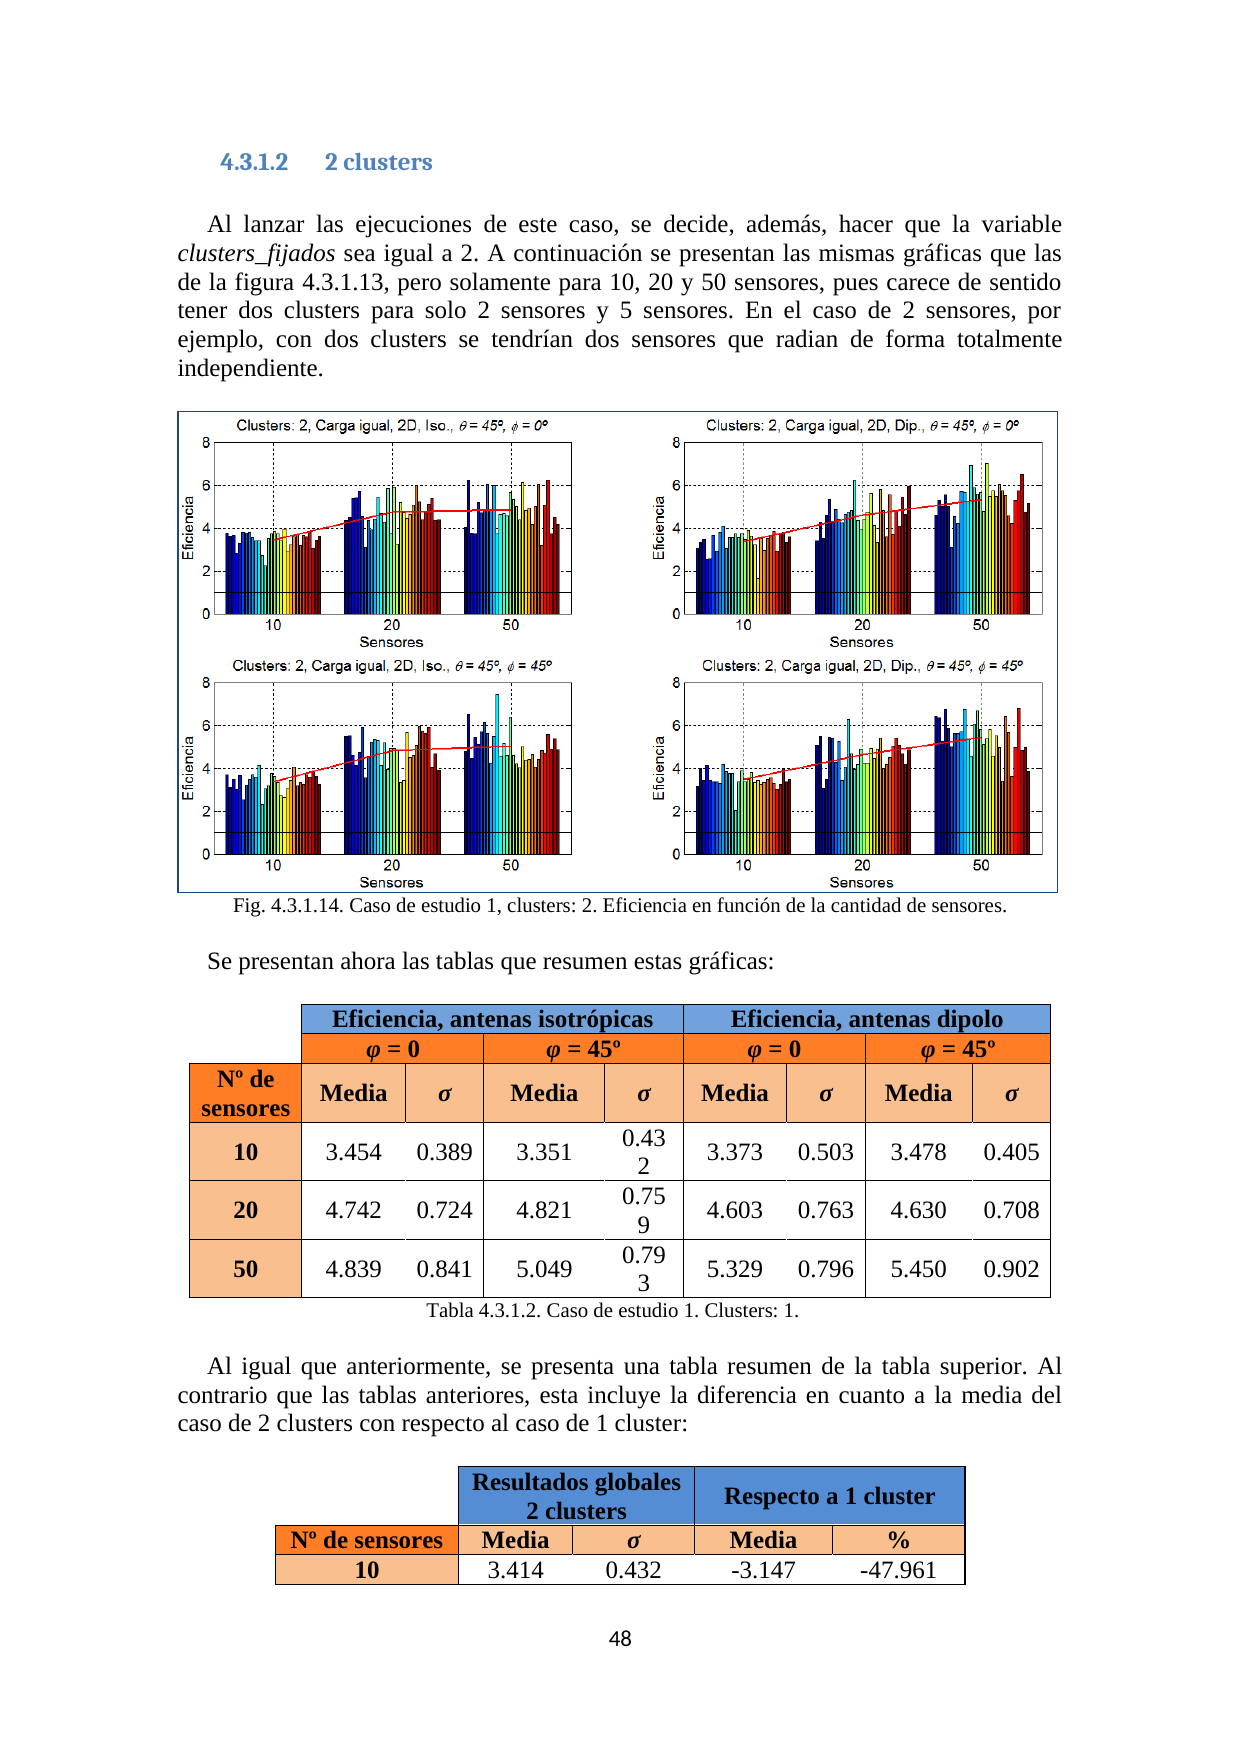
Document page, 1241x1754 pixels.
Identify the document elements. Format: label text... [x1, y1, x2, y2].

table_cell 0.724 [406, 1181, 483, 1239]
table_cell Nº de sensores [276, 1526, 458, 1554]
table_cell 4.742 [302, 1181, 405, 1239]
table_cell 4.630 [866, 1181, 972, 1239]
table_cell 5.049 [484, 1240, 604, 1297]
table_cell 0.389 [406, 1123, 483, 1180]
table_cell 4.603 [684, 1181, 786, 1239]
table_cell 0.503 [787, 1123, 865, 1180]
table_cell σ [605, 1064, 683, 1122]
table_cell -47.961 [833, 1555, 964, 1584]
table_cell 3.454 [302, 1123, 405, 1180]
table_cell Media [459, 1526, 572, 1554]
table_cell σ [973, 1064, 1050, 1122]
table_cell 4.821 [484, 1181, 604, 1239]
table_cell 0.902 [973, 1240, 1050, 1297]
table_cell 0.759 [605, 1181, 683, 1239]
table_cell 10 [276, 1555, 458, 1584]
table_cell 3.414 [459, 1555, 572, 1584]
table_header Eficiencia, antenas dipolo [684, 1005, 1050, 1033]
table_cell σ [406, 1064, 483, 1122]
table_cell 5.329 [684, 1240, 786, 1297]
table_cell 5.450 [866, 1240, 972, 1297]
table_cell Media [684, 1064, 786, 1122]
table_cell Media [695, 1526, 832, 1554]
table_cell 0.708 [973, 1181, 1050, 1239]
table_cell 0.763 [787, 1181, 865, 1239]
table_cell φ = 0 [684, 1034, 865, 1063]
table_cell -3.147 [695, 1555, 832, 1584]
table_cell Nº de sensores [190, 1064, 301, 1122]
text Al igual que anteriormente, se presenta una tabla resumen de la tabla superior. Al contrario que las tablas anteriores, esta incluye la diferencia en cuanto a la media del caso de 2 clusters con respecto al caso de 1 cluster: [177, 1351, 1063, 1437]
table_cell 3.351 [484, 1123, 604, 1180]
table_cell 0.796 [787, 1240, 865, 1297]
text Fig. 4.3.1.14. Caso de estudio 1, clusters: 2. Eficiencia en función de la cantidad de sensores. [177, 893, 1063, 917]
table_cell σ [573, 1526, 694, 1554]
picture [179, 412, 1057, 892]
text Al lanzar las ejecuciones de este caso, se decide, además, hacer que la variable clusters_fijados sea igual a 2. A continuación se presentan las mismas gráficas que las de la figura 4.3.1.13, pero solamente para 10, 20 y 50 sensores, pues carece de sentido tener dos clusters para solo 2 sensores y 5 sensores. En el caso de 2 sensores, por ejemplo, con dos clusters se tendrían dos sensores que radian de forma totalmente independiente. [177, 209, 1063, 382]
table_cell 3.478 [866, 1123, 972, 1180]
table_cell % [833, 1526, 964, 1554]
text Se presentan ahora las tablas que resumen estas gráficas: [177, 946, 1063, 975]
table_cell φ = 45º [484, 1034, 683, 1063]
table_cell 0.432 [573, 1555, 694, 1584]
table_header Respecto a 1 cluster [695, 1467, 964, 1524]
table_cell 3.373 [684, 1123, 786, 1180]
table_header Eficiencia, antenas isotrópicas [302, 1005, 683, 1033]
table_cell Media [484, 1064, 604, 1122]
table_cell 0.793 [605, 1240, 683, 1297]
table_cell φ = 0 [302, 1034, 483, 1063]
table_cell 0.432 [605, 1123, 683, 1180]
table_cell 10 [190, 1123, 301, 1180]
table_cell Media [302, 1064, 405, 1122]
text Tabla 4.3.1.2. Caso de estudio 1. Clusters: 1. [0, 1298, 1226, 1322]
table_header Resultados globales 2 clusters [459, 1467, 694, 1524]
table_cell σ [787, 1064, 865, 1122]
table_cell 20 [190, 1181, 301, 1239]
table_cell 0.841 [406, 1240, 483, 1297]
table_cell 4.839 [302, 1240, 405, 1297]
table_cell φ = 45º [866, 1034, 1050, 1063]
table_cell 50 [190, 1240, 301, 1297]
subtitle 2 clusters [220, 148, 1063, 176]
table_cell Media [866, 1064, 972, 1122]
table_cell 0.405 [973, 1123, 1050, 1180]
